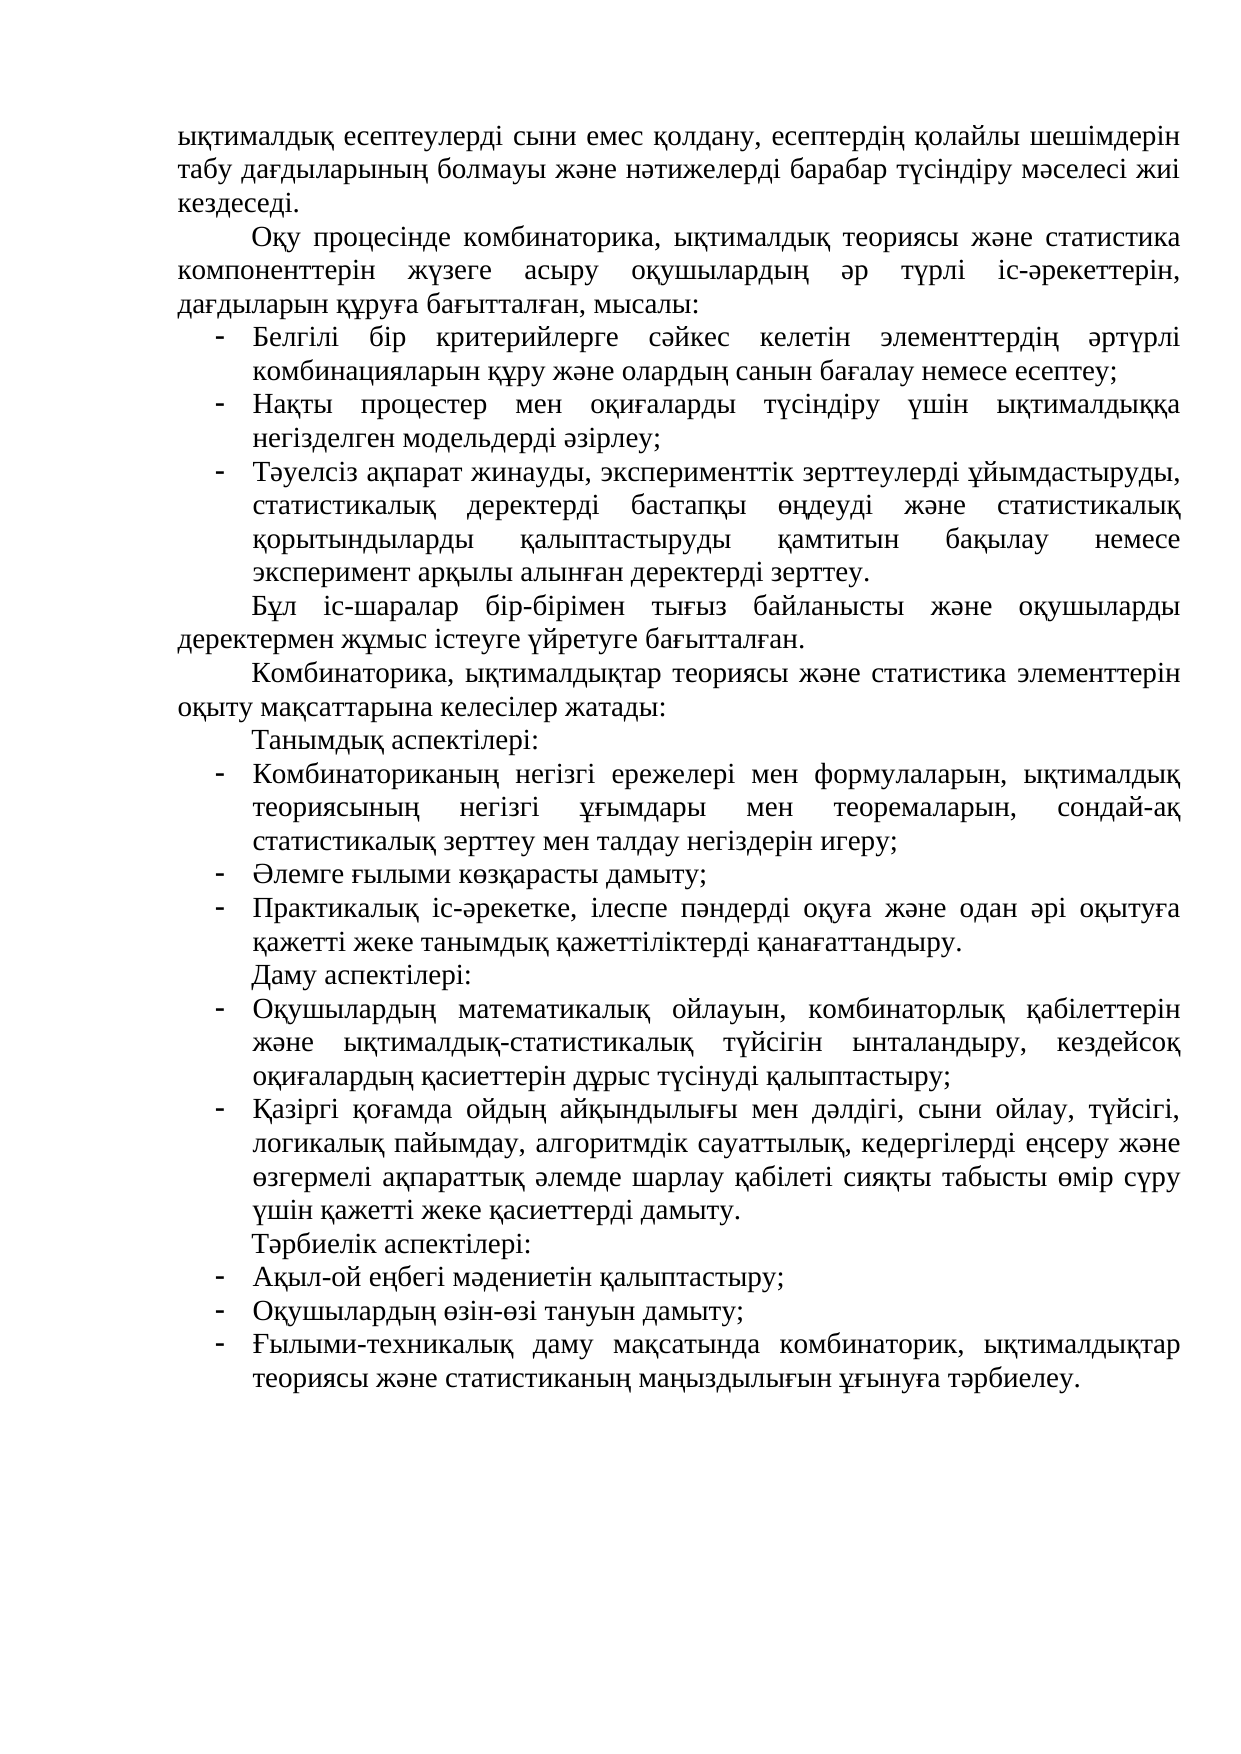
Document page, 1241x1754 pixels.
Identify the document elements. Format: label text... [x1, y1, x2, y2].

list Ақыл-ой еңбегі мәдениетін қалыптастыру; [215, 1259, 1181, 1293]
list Оқушылардың өзін-өзі тануын дамыту; [215, 1293, 1181, 1327]
list Ғылыми-техникалық даму мақсатында комбинаторик, ықтималдықтар теориясы және статистиканың маңыздылығын ұғынуға тәрбиелеу. [215, 1327, 1181, 1394]
list Оқушылардың математикалық ойлауын, комбинаторлық қабілеттерін және ықтималдық-статистикалық түйсігін ынталандыру, кездейсоқ оқиғалардың қасиеттерін дұрыс түсінуді қалыптастыру; [215, 991, 1181, 1092]
list Тәуелсіз ақпарат жинауды, эксперименттік зерттеулерді ұйымдастыруды, статистикалық деректерді бастапқы өңдеуді және статистикалық қорытындыларды қалыптастыруды қамтитын бақылау немесе эксперимент арқылы алынған деректерді зерттеу. [215, 454, 1181, 588]
text Танымдық аспектілері: [177, 722, 1181, 756]
list Нақты процестер мен оқиғаларды түсіндіру үшін ықтималдыққа негізделген модельдерді әзірлеу; [215, 387, 1181, 454]
text Даму аспектілері: [177, 957, 1181, 991]
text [177, 118, 1181, 219]
text Бұл іс-шаралар бір-бірімен тығыз байланысты және оқушыларды деректермен жұмыс істеуге үйретуге бағытталған. [177, 588, 1181, 655]
list Қазіргі қоғамда ойдың айқындылығы мен дәлдігі, сыни ойлау, түйсігі, логикалық пайымдау, алгоритмдік сауаттылық, кедергілерді еңсеру және өзгермелі ақпараттық әлемде шарлау қабілеті сияқты табысты өмір сүру үшін қажетті жеке қасиеттерді дамыту. [215, 1092, 1181, 1226]
text Комбинаторика, ықтималдықтар теориясы және статистика элементтерін оқыту мақсаттарына келесілер жатады: [177, 655, 1181, 722]
text Оқу процесінде комбинаторика, ықтималдық теориясы және статистика компоненттерін жүзеге асыру оқушылардың әр түрлі іс-әрекеттерін, дағдыларын құруға бағытталған, мысалы: [177, 219, 1181, 319]
list Белгілі бір критерийлерге сәйкес келетін элементтердің әртүрлі комбинацияларын құру және олардың санын бағалау немесе есептеу; [215, 319, 1181, 387]
list Әлемге ғылыми көзқарасты дамыту; [215, 856, 1181, 890]
text Тәрбиелік аспектілері: [177, 1226, 1181, 1259]
list Практикалық іс-әрекетке, ілеспе пәндерді оқуға және одан әрі оқытуға қажетті жеке танымдық қажеттіліктерді қанағаттандыру. [215, 890, 1181, 957]
list Комбинаториканың негізгі ережелері мен формулаларын, ықтималдық теориясының негізгі ұғымдары мен теоремаларын, сондай-ақ статистикалық зерттеу мен талдау негіздерін игеру; [215, 756, 1181, 856]
